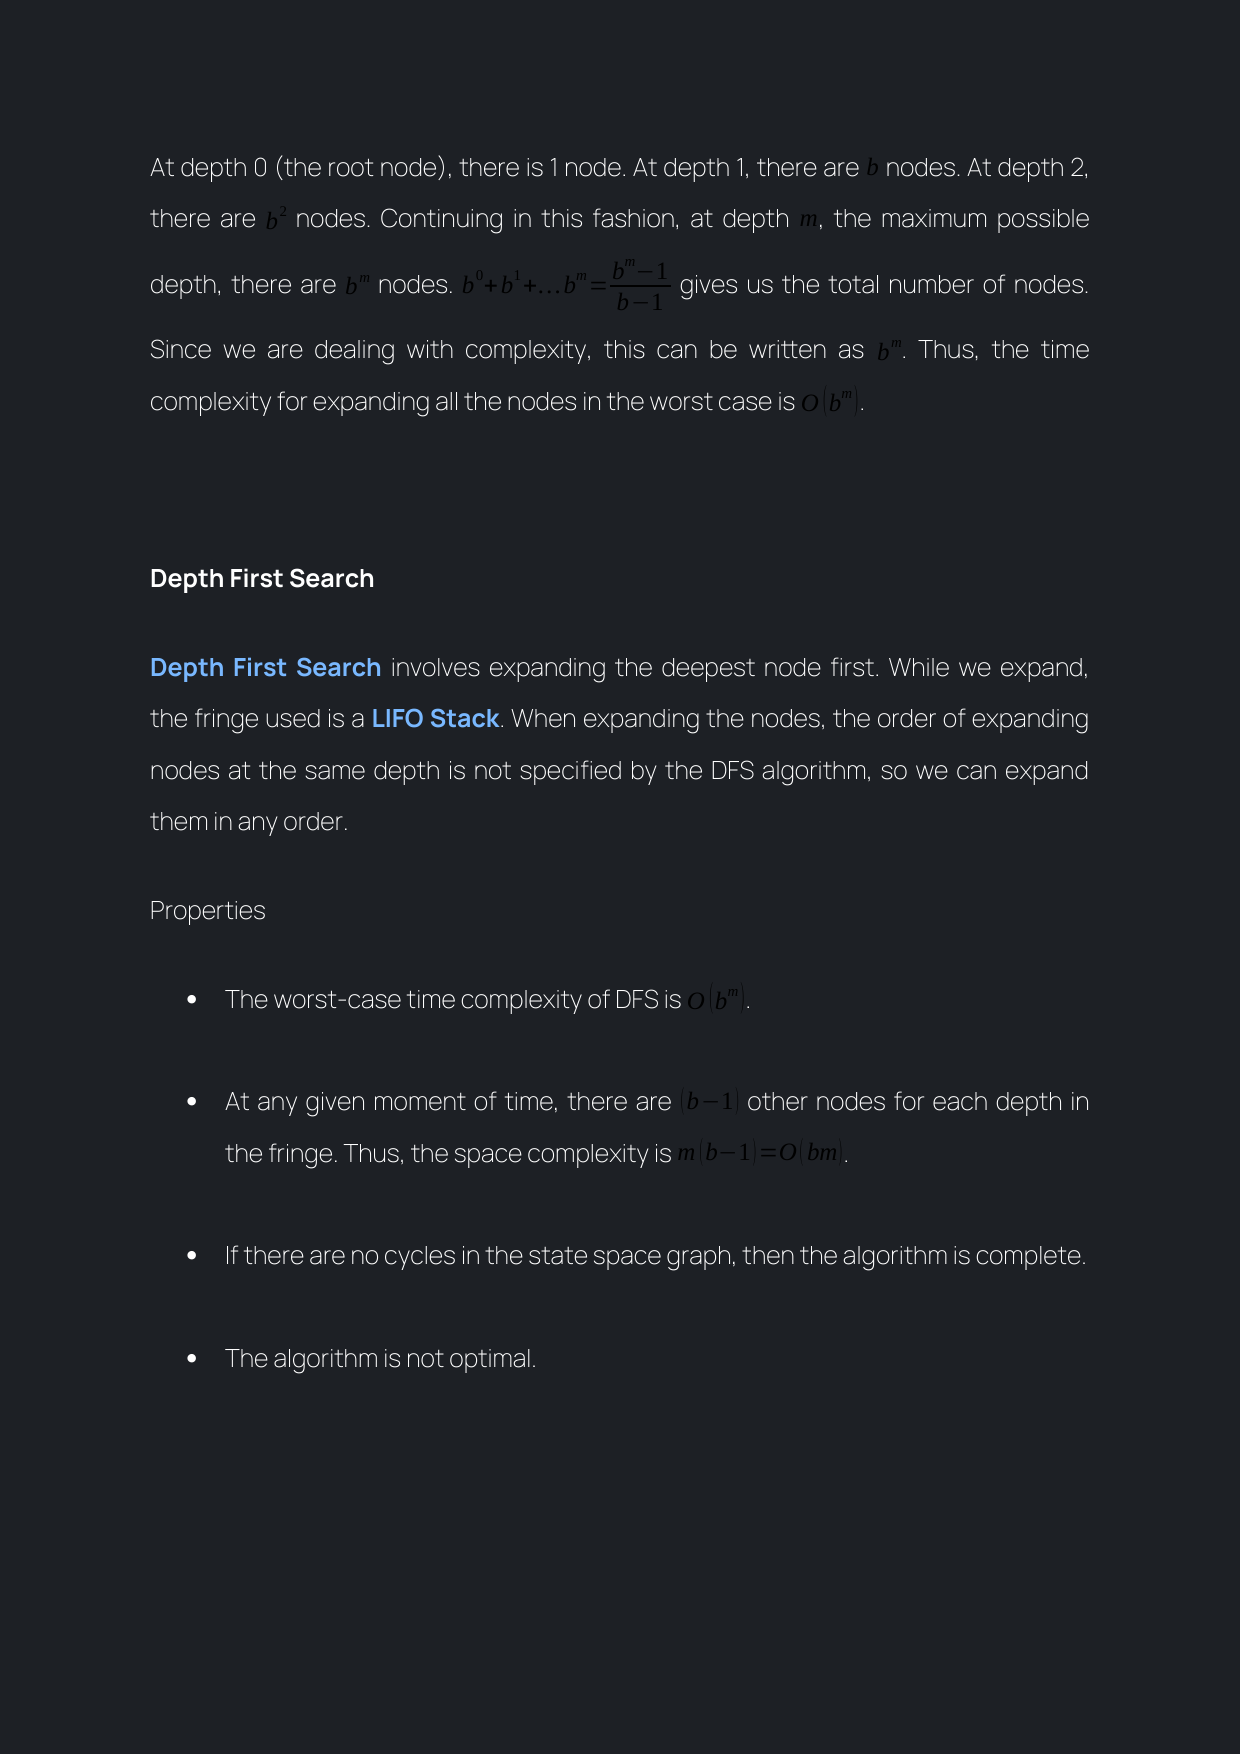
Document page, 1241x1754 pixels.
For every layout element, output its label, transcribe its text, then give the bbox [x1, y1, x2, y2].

subtitle Depth First Search [150, 561, 1090, 595]
list The algorithm is not optimal. [187, 1340, 1090, 1374]
list At any given moment of time, there are other nodes for each depth in the fringe. Thus, the space complexity is . [187, 1084, 1090, 1169]
list The worst-case time complexity of DFS is . [187, 981, 1090, 1016]
text Depth First Search involves expanding the deepest node first. While we expand, the fringe used is a LIFO Stack. When expanding the nodes, the order of expanding nodes at the same depth is not specified by the DFS algorithm, so we can expand them in any order. [150, 650, 1090, 838]
list If there are no cycles in the state space graph, then the algorithm is complete. [187, 1238, 1090, 1272]
subtitle Properties [150, 892, 1090, 927]
text At depth 0 (the root node), there is 1 node. At depth 1, there are nodes. At depth 2, there are nodes. Continuing in this fashion, at depth , the maximum possible depth, there are nodes. gives us the total number of nodes. Since we are dealing with complexity, this can be written as . Thus, the time complexity for expanding all the nodes in the worst case is . [150, 150, 1090, 418]
